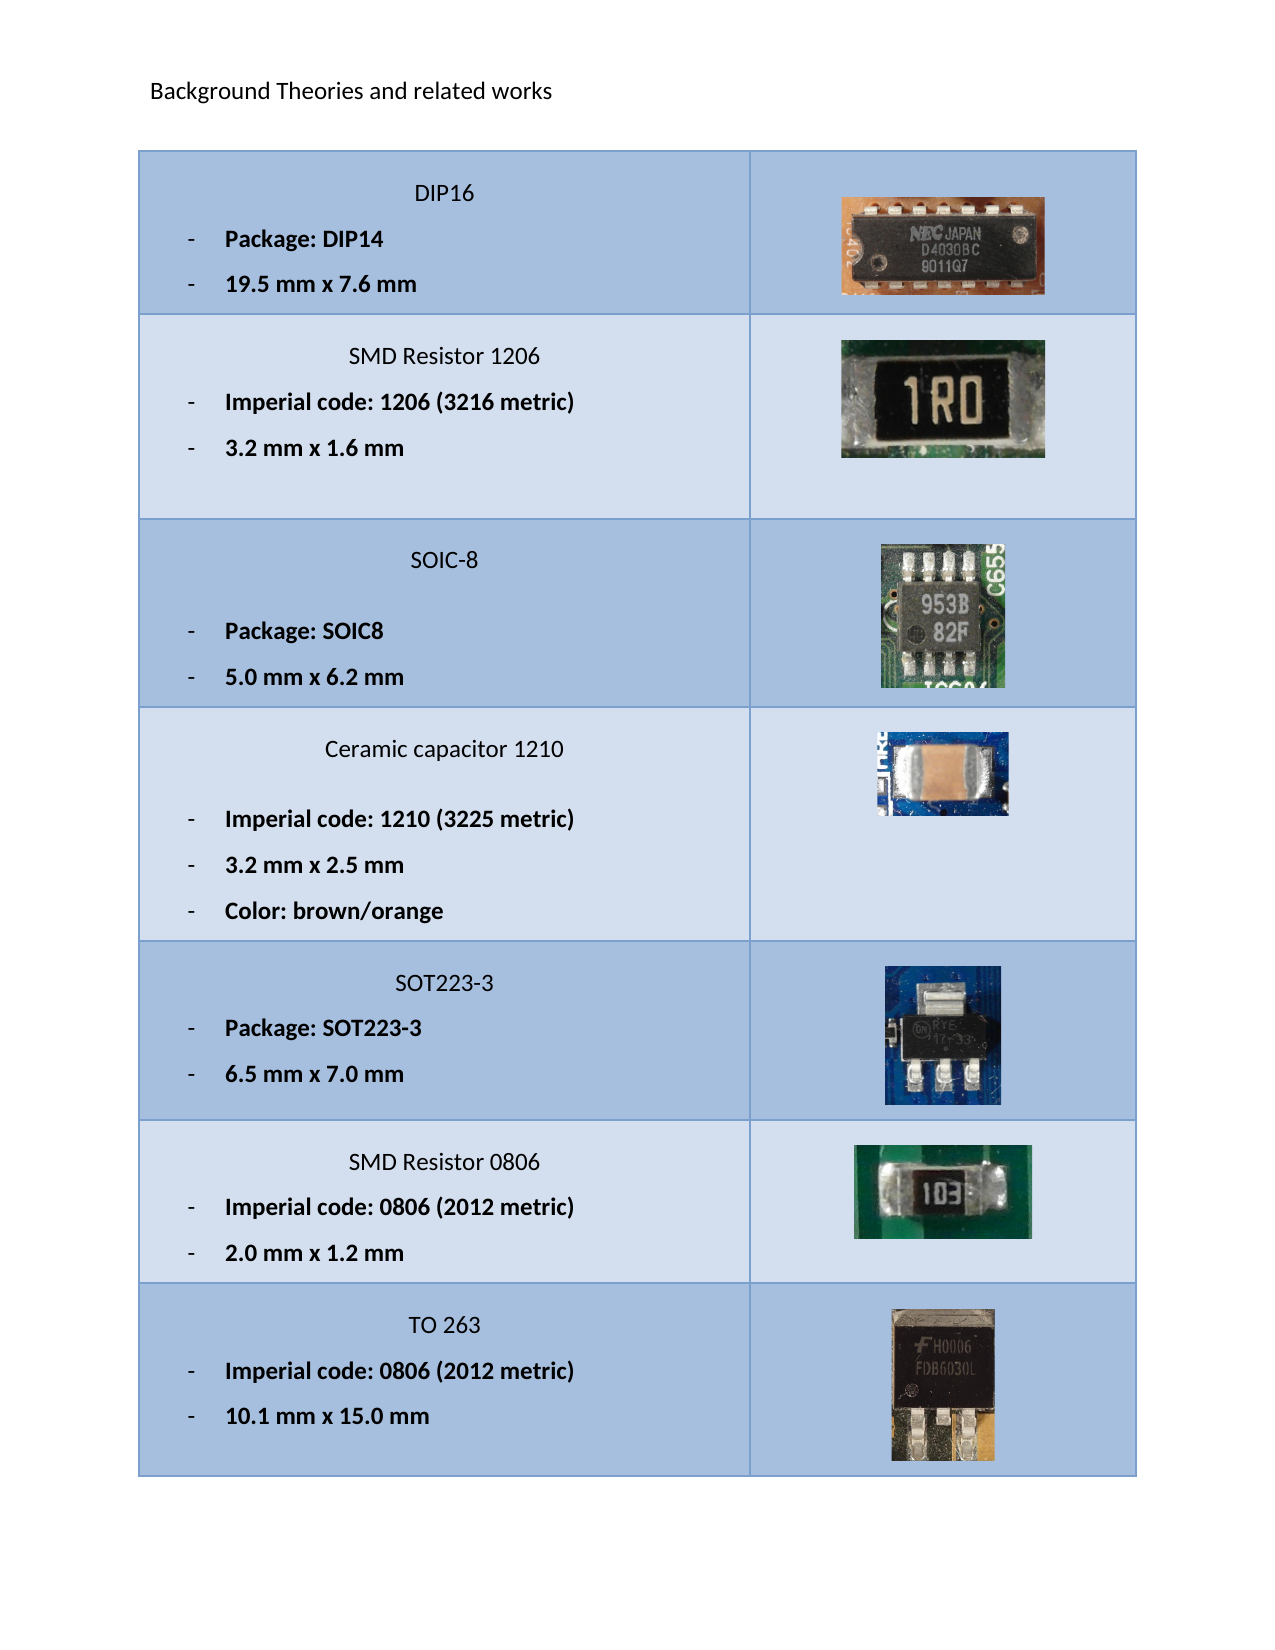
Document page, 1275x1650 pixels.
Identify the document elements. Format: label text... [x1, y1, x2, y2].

table_cell DIP16 Package: DIP14 19.5 mm x 7.6 mm [140, 152, 749, 313]
picture [891, 1309, 995, 1461]
picture [854, 1145, 1033, 1239]
picture [885, 966, 1002, 1105]
table_cell [751, 942, 1135, 1119]
table_cell SMD Resistor 1206 Imperial code: 1206 (3216 metric) 3.2 mm x 1.6 mm [140, 315, 749, 517]
picture [877, 732, 1009, 816]
picture [881, 544, 1006, 688]
table_cell [751, 1121, 1135, 1282]
table_cell [751, 520, 1135, 706]
picture [841, 197, 1045, 295]
table_cell [751, 152, 1135, 313]
table_cell [751, 315, 1135, 517]
table_cell SMD Resistor 0806 Imperial code: 0806 (2012 metric) 2.0 mm x 1.2 mm [140, 1121, 749, 1282]
table_cell Ceramic capacitor 1210 Imperial code: 1210 (3225 metric) 3.2 mm x 2.5 mm Color: brown/orange [140, 708, 749, 940]
picture [841, 340, 1046, 458]
table_cell SOIC-8 Package: SOIC8 5.0 mm x 6.2 mm [140, 520, 749, 706]
table_cell SOT223-3 Package: SOT223-3 6.5 mm x 7.0 mm [140, 942, 749, 1119]
table_cell TO 263 Imperial code: 0806 (2012 metric) 10.1 mm x 15.0 mm [140, 1284, 749, 1475]
table_cell [751, 708, 1135, 940]
table_cell [751, 1284, 1135, 1475]
